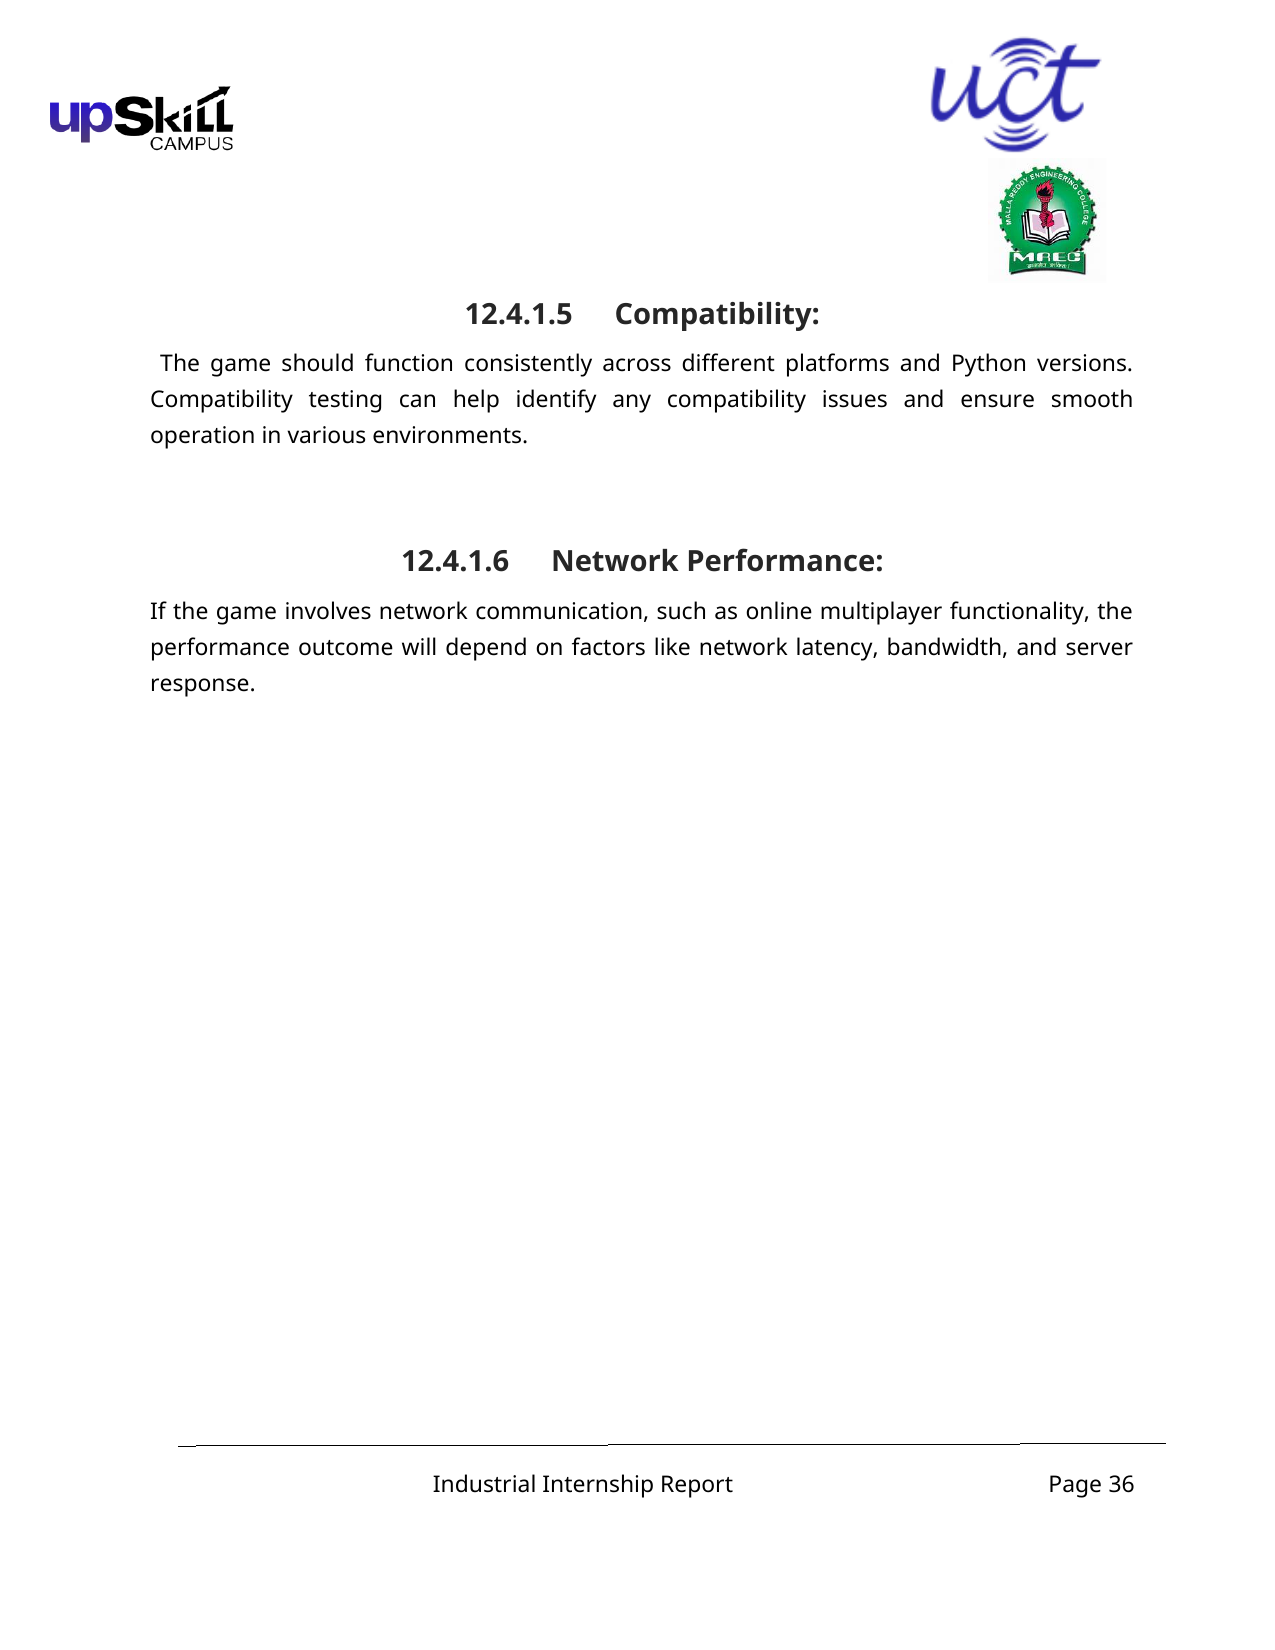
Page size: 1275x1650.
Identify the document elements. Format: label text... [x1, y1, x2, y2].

text If the game involves network communication, such as online multiplayer functionality, the performance outcome will depend on factors like network latency, bandwidth, and server response. [150, 594, 1134, 698]
subtitle Compatibility: [150, 293, 1134, 333]
subtitle Network Performance: [150, 541, 1134, 580]
text The game should function consistently across different platforms and Python versions. Compatibility testing can help identify any compatibility issues and ensure smooth operation in various environments. [150, 347, 1134, 450]
